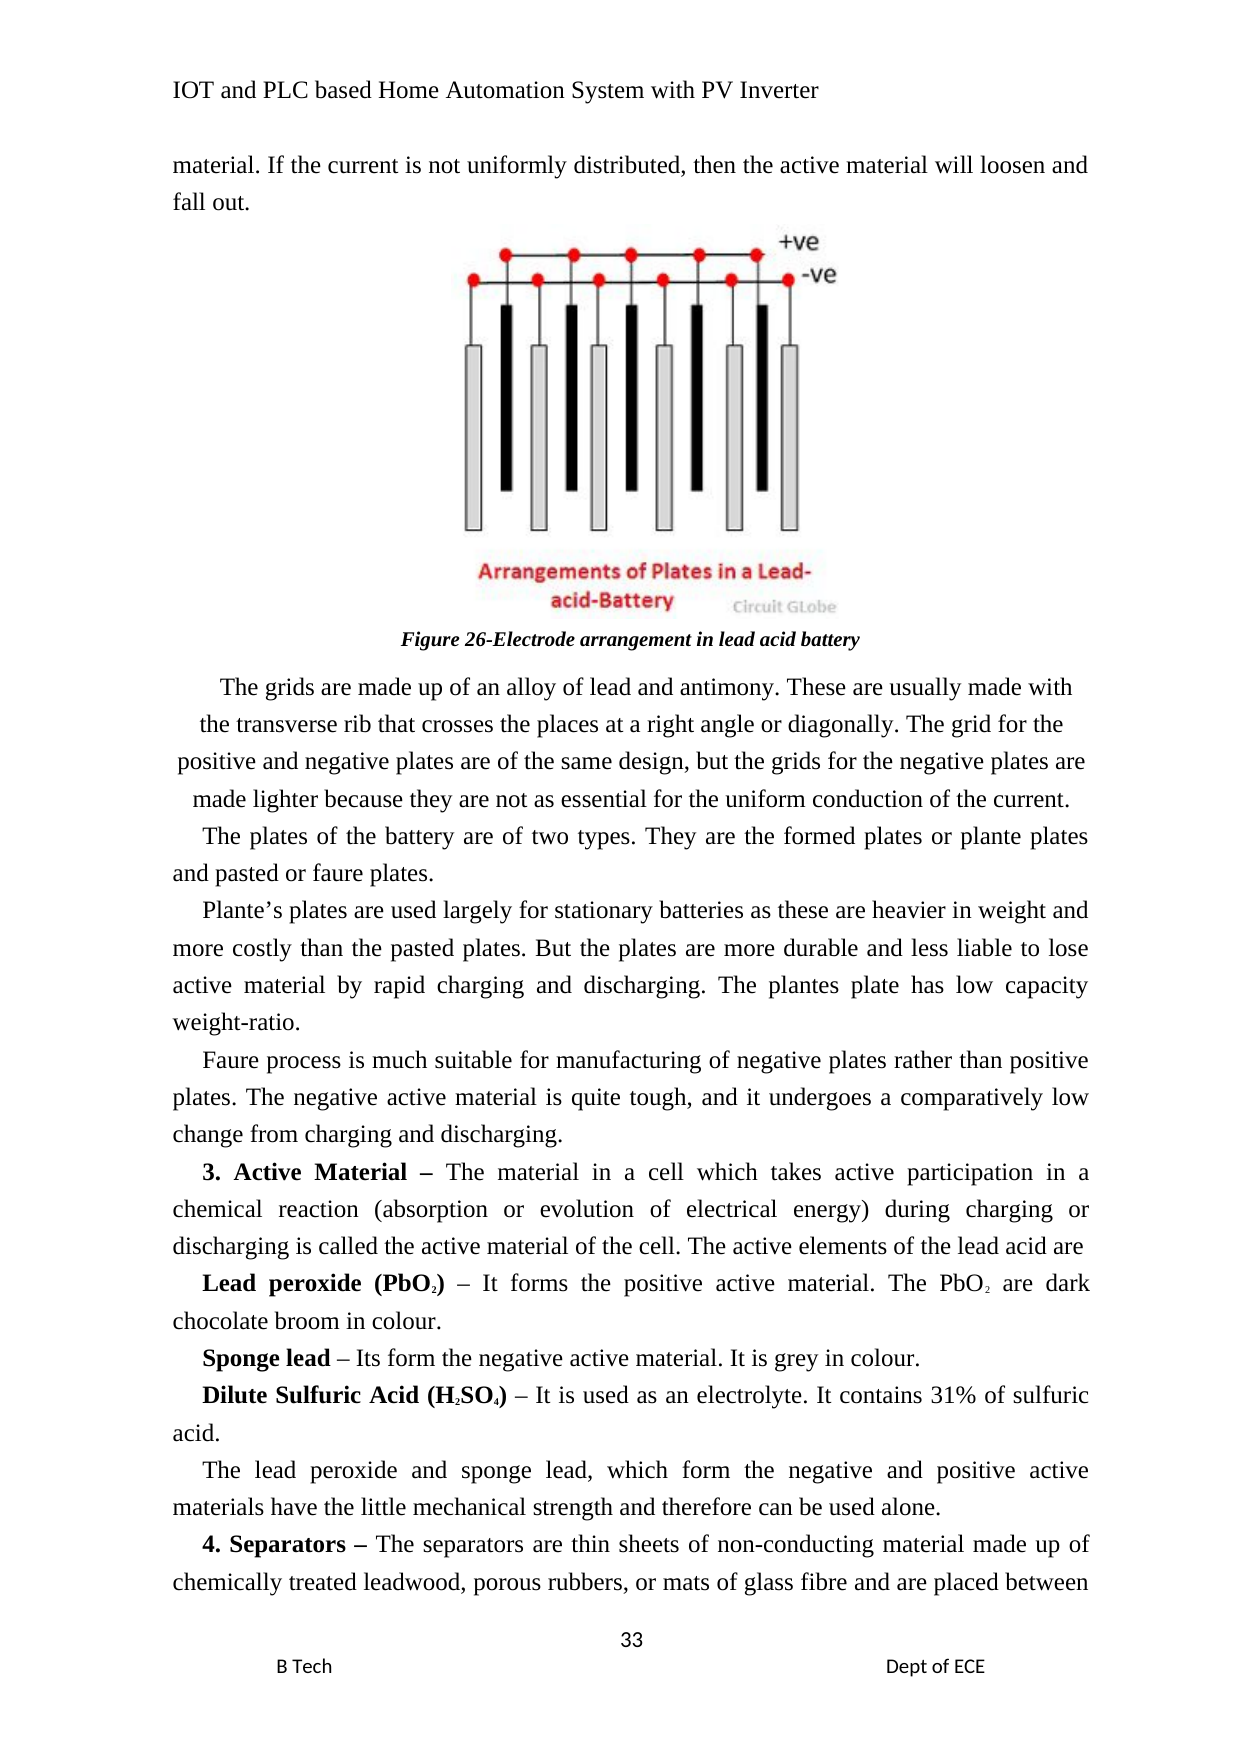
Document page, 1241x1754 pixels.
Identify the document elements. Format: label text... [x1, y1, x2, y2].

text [172, 150, 1090, 216]
text The lead peroxide and sponge lead, which form the negative and positive active materials have the little mechanical strength and therefore can be used alone. [172, 1455, 1090, 1521]
text The grids are made up of an alloy of lead and antimony. These are usually made with the transverse rib that crosses the places at a right angle or diagonally. The grid for the positive and negative plates are of the same design, but the grids for the negative plates are made lighter because they are not as essential for the uniform conduction of the current. [172, 672, 1090, 812]
text 3. Active Material – The material in a cell which takes active participation in a chemical reaction (absorption or evolution of electrical energy) during charging or discharging is called the active material of the cell. The active elements of the lead acid are [172, 1157, 1090, 1260]
text Lead peroxide (PbO2) – It forms the positive active material. The PbO2 are dark chocolate broom in colour. [172, 1268, 1090, 1334]
text Faure process is much suitable for manufacturing of negative plates rather than positive plates. The negative active material is quite tough, and it undergoes a comparatively low change from charging and discharging. [172, 1045, 1090, 1148]
text The plates of the battery are of two types. They are the formed plates or plante plates and pasted or faure plates. [172, 821, 1090, 887]
picture [451, 224, 842, 619]
text Dilute Sulfuric Acid (H2SO4) – It is used as an electrolyte. It contains 31% of sulfuric acid. [172, 1380, 1090, 1446]
text Plante’s plates are used largely for stationary batteries as these are heavier in weight and more costly than the pasted plates. But the plates are more durable and less liable to lose active material by rapid charging and discharging. The plantes plate has low capacity weight-ratio. [172, 896, 1090, 1036]
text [172, 1529, 1090, 1596]
text Sponge lead – Its form the negative active material. It is grey in colour. [172, 1343, 1090, 1372]
